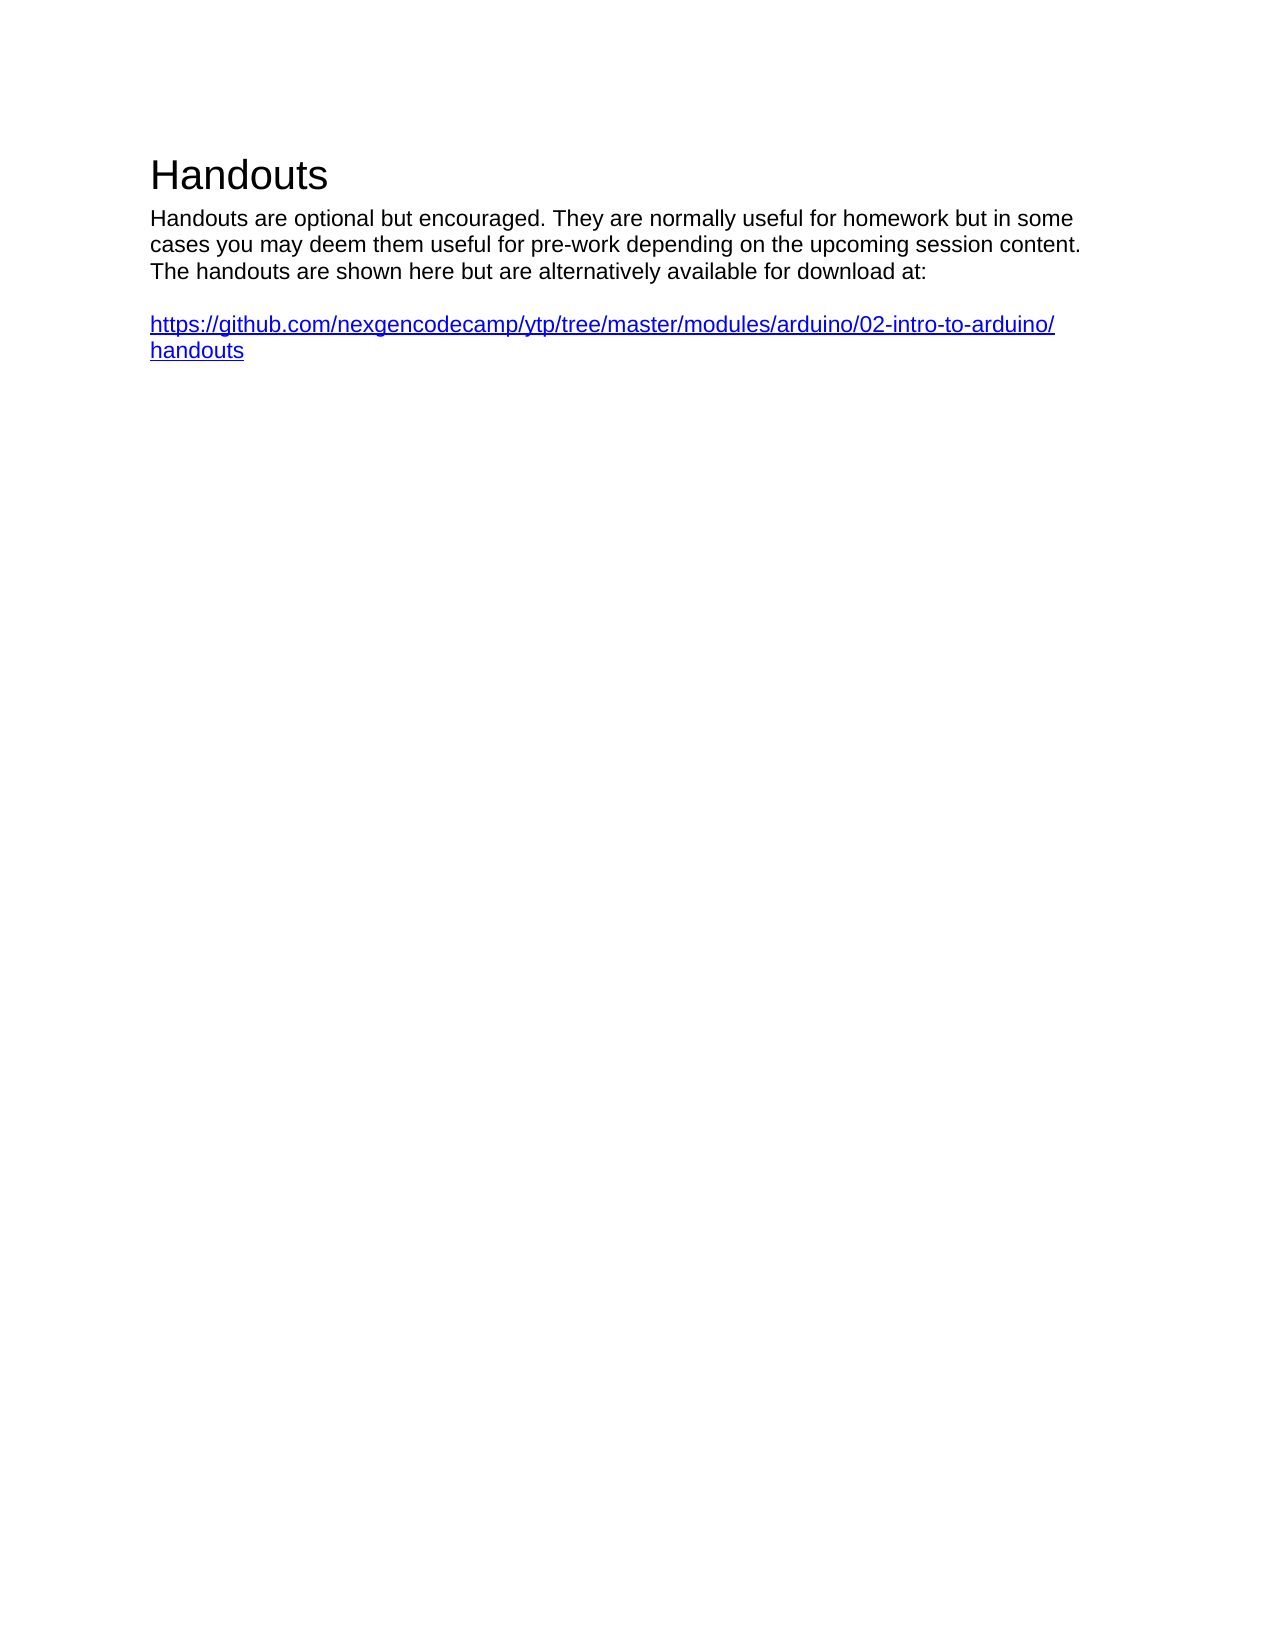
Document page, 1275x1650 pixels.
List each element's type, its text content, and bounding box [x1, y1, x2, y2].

text https://github.com/nexgencodecamp/ytp/tree/master/modules/arduino/02-intro-to-arduino/handouts [150, 311, 1125, 363]
text Handouts are optional but encouraged. They are normally useful for homework but in some cases you may deem them useful for pre-work depending on the upcoming session content. The handouts are shown here but are alternatively available for download at: [150, 205, 1125, 284]
text Handouts [150, 150, 1125, 198]
